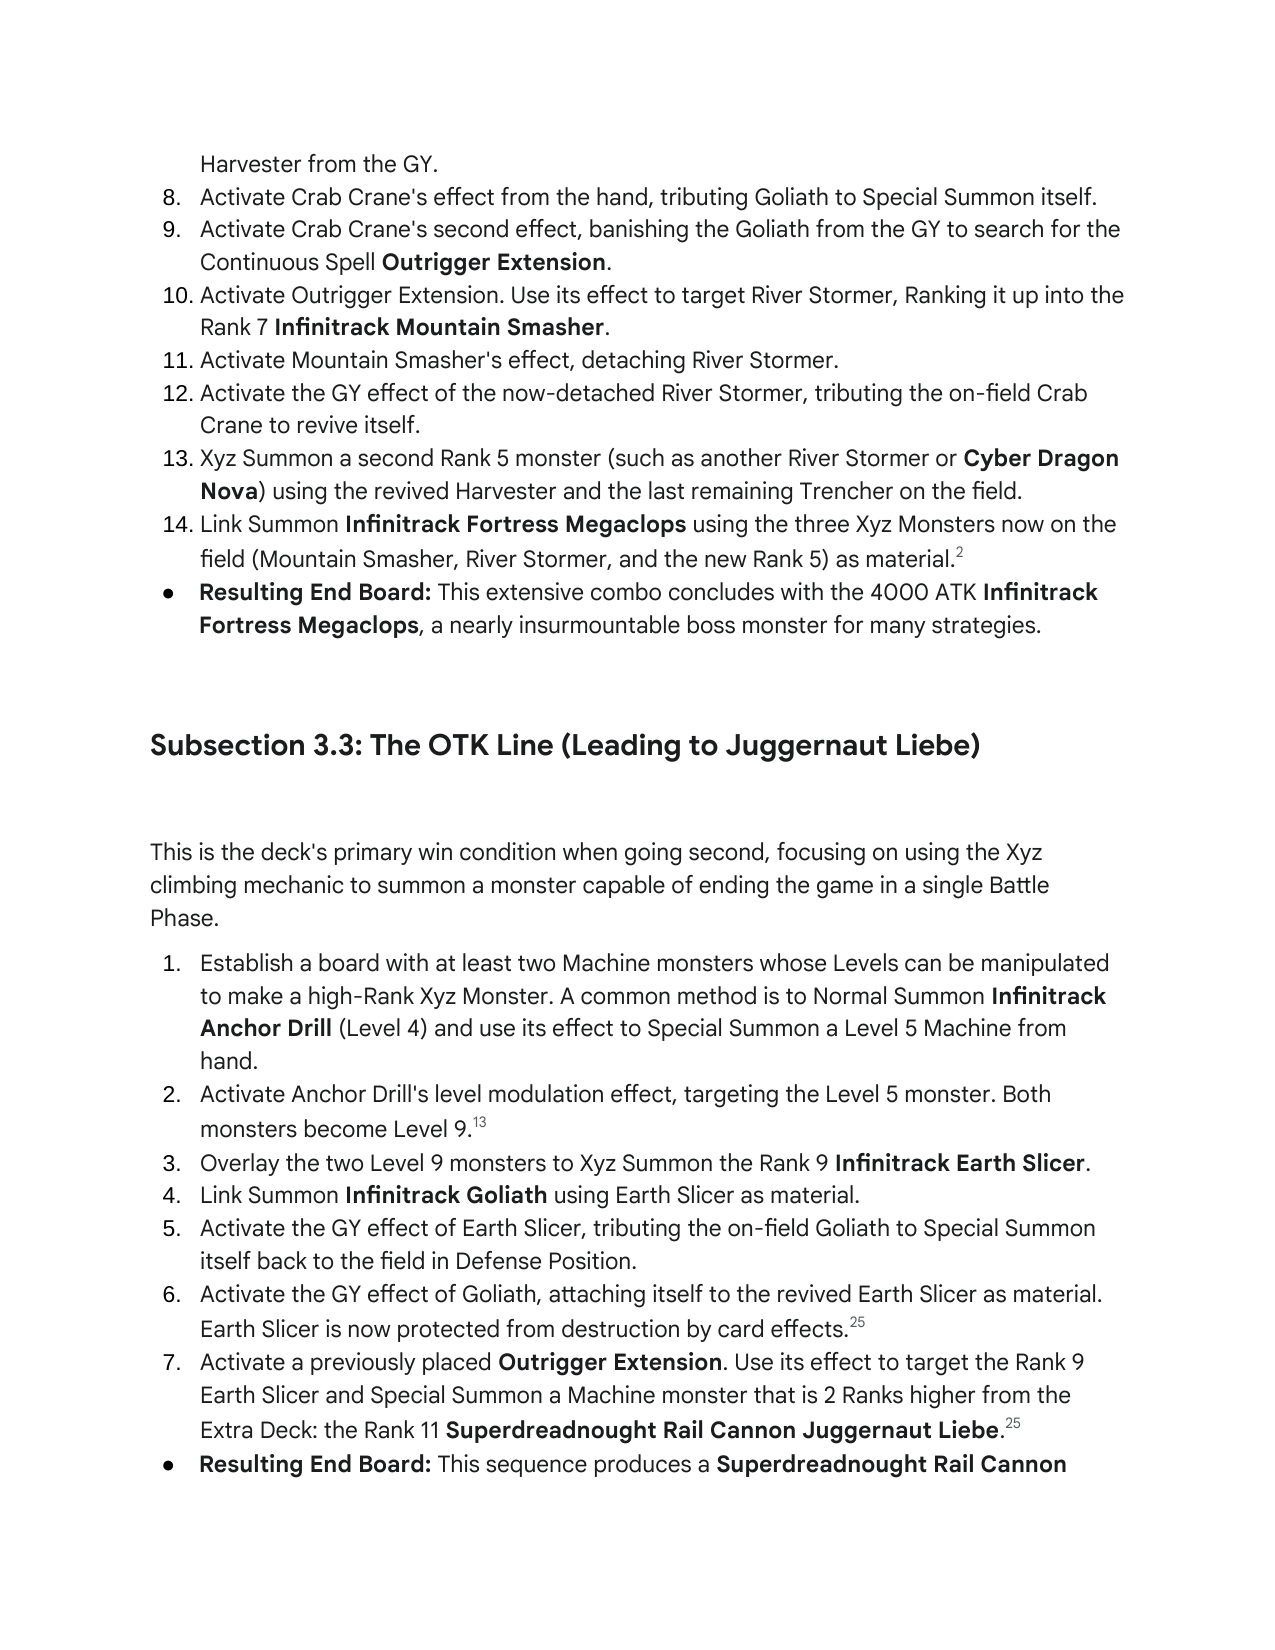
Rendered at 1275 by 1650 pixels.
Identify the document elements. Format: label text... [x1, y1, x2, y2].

list Activate Crab Crane's effect from the hand, tributing Goliath to Special Summon itself. [162, 183, 1125, 211]
subtitle Subsection 3.3: The OTK Line (Leading to Juggernaut Liebe) [150, 727, 1125, 763]
list Xyz Summon a second Rank 5 monster (such as another River Stormer or Cyber Dragon Nova) using the revived Harvester and the last remaining Trencher on the field. [162, 444, 1125, 506]
list Activate the GY effect of Goliath, attaching itself to the revived Earth Slicer as material. Earth Slicer is now protected from destruction by card effects.25 [162, 1280, 1125, 1344]
list Link Summon Infinitrack Fortress Megaclops using the three Xyz Monsters now on the field (Mountain Smasher, River Stormer, and the new Rank 5) as material.2 [162, 510, 1125, 574]
list Activate the GY effect of Earth Slicer, tributing the on-field Goliath to Special Summon itself back to the field in Defense Position. [162, 1214, 1125, 1276]
list Activate the GY effect of the now-detached River Stormer, tributing the on-field Crab Crane to revive itself. [162, 379, 1125, 440]
text This is the deck's primary win condition when going second, focusing on using the Xyz climbing mechanic to summon a monster capable of ending the game in a single Battle Phase. [150, 839, 1125, 933]
list Activate Anchor Drill's level modulation effect, targeting the Level 5 monster. Both monsters become Level 9.13 [162, 1080, 1125, 1144]
list Establish a board with at least two Machine monsters whose Levels can be manipulated to make a high-Rank Xyz Monster. A common method is to Normal Summon Infinitrack Anchor Drill (Level 4) and use its effect to Special Summon a Level 5 Machine from hand. [162, 949, 1125, 1076]
list Activate Mountain Smasher's effect, detaching River Stormer. [162, 346, 1125, 375]
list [162, 150, 1125, 179]
list Activate Outrigger Extension. Use its effect to target River Stormer, Ranking it up into the Rank 7 Infinitrack Mountain Smasher. [162, 281, 1125, 342]
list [161, 1450, 1125, 1479]
list Activate a previously placed Outrigger Extension. Use its effect to target the Rank 9 Earth Slicer and Special Summon a Machine monster that is 2 Ranks higher from the Extra Deck: the Rank 11 Superdreadnought Rail Cannon Juggernaut Liebe.25 [162, 1349, 1125, 1446]
list Link Summon Infinitrack Goliath using Earth Slicer as material. [162, 1182, 1125, 1210]
list Activate Crab Crane's second effect, banishing the Goliath from the GY to search for the Continuous Spell Outrigger Extension. [162, 215, 1125, 277]
list Overlay the two Level 9 monsters to Xyz Summon the Rank 9 Infinitrack Earth Slicer. [162, 1149, 1125, 1178]
list Resulting End Board: This extensive combo concludes with the 4000 ATK Infinitrack Fortress Megaclops, a nearly insurmountable boss monster for many strategies. [161, 579, 1125, 640]
